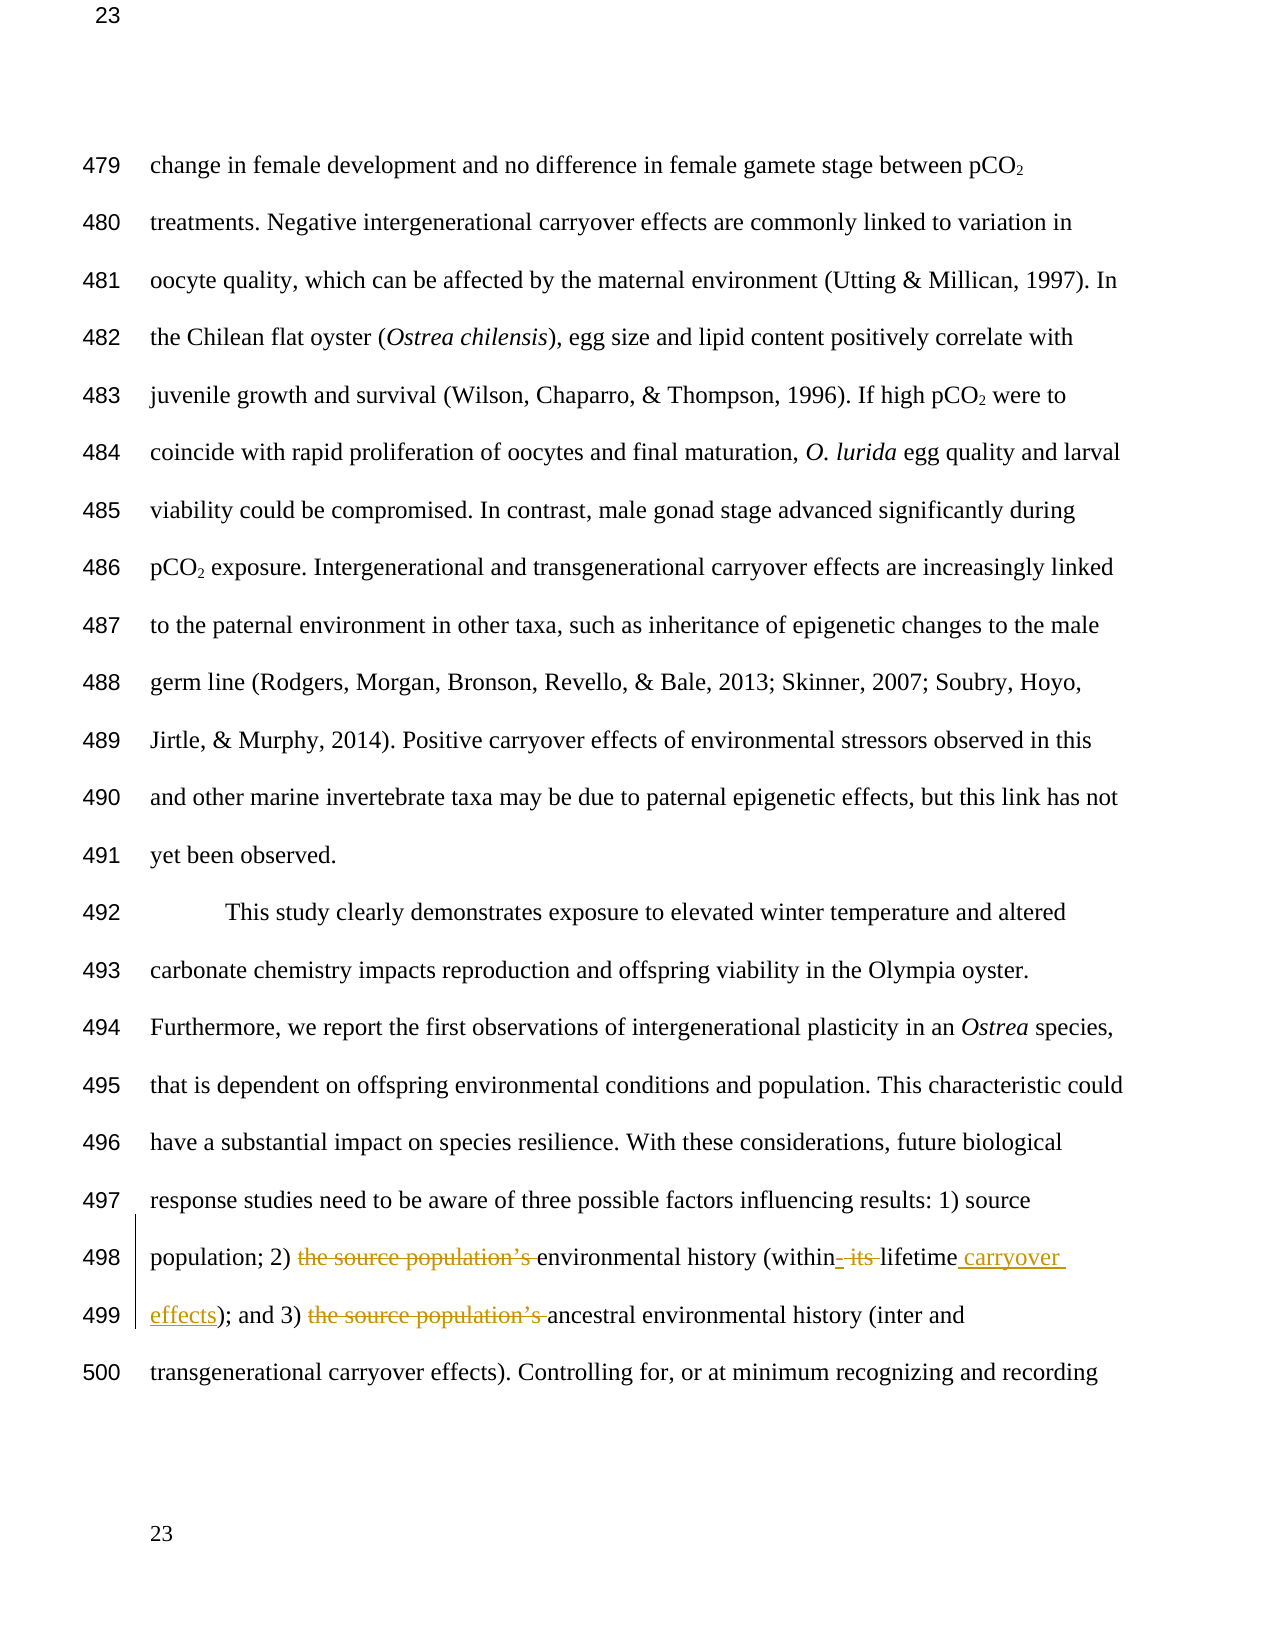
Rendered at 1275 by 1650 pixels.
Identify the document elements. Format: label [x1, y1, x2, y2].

text [150, 897, 1125, 1386]
text [150, 150, 1125, 869]
